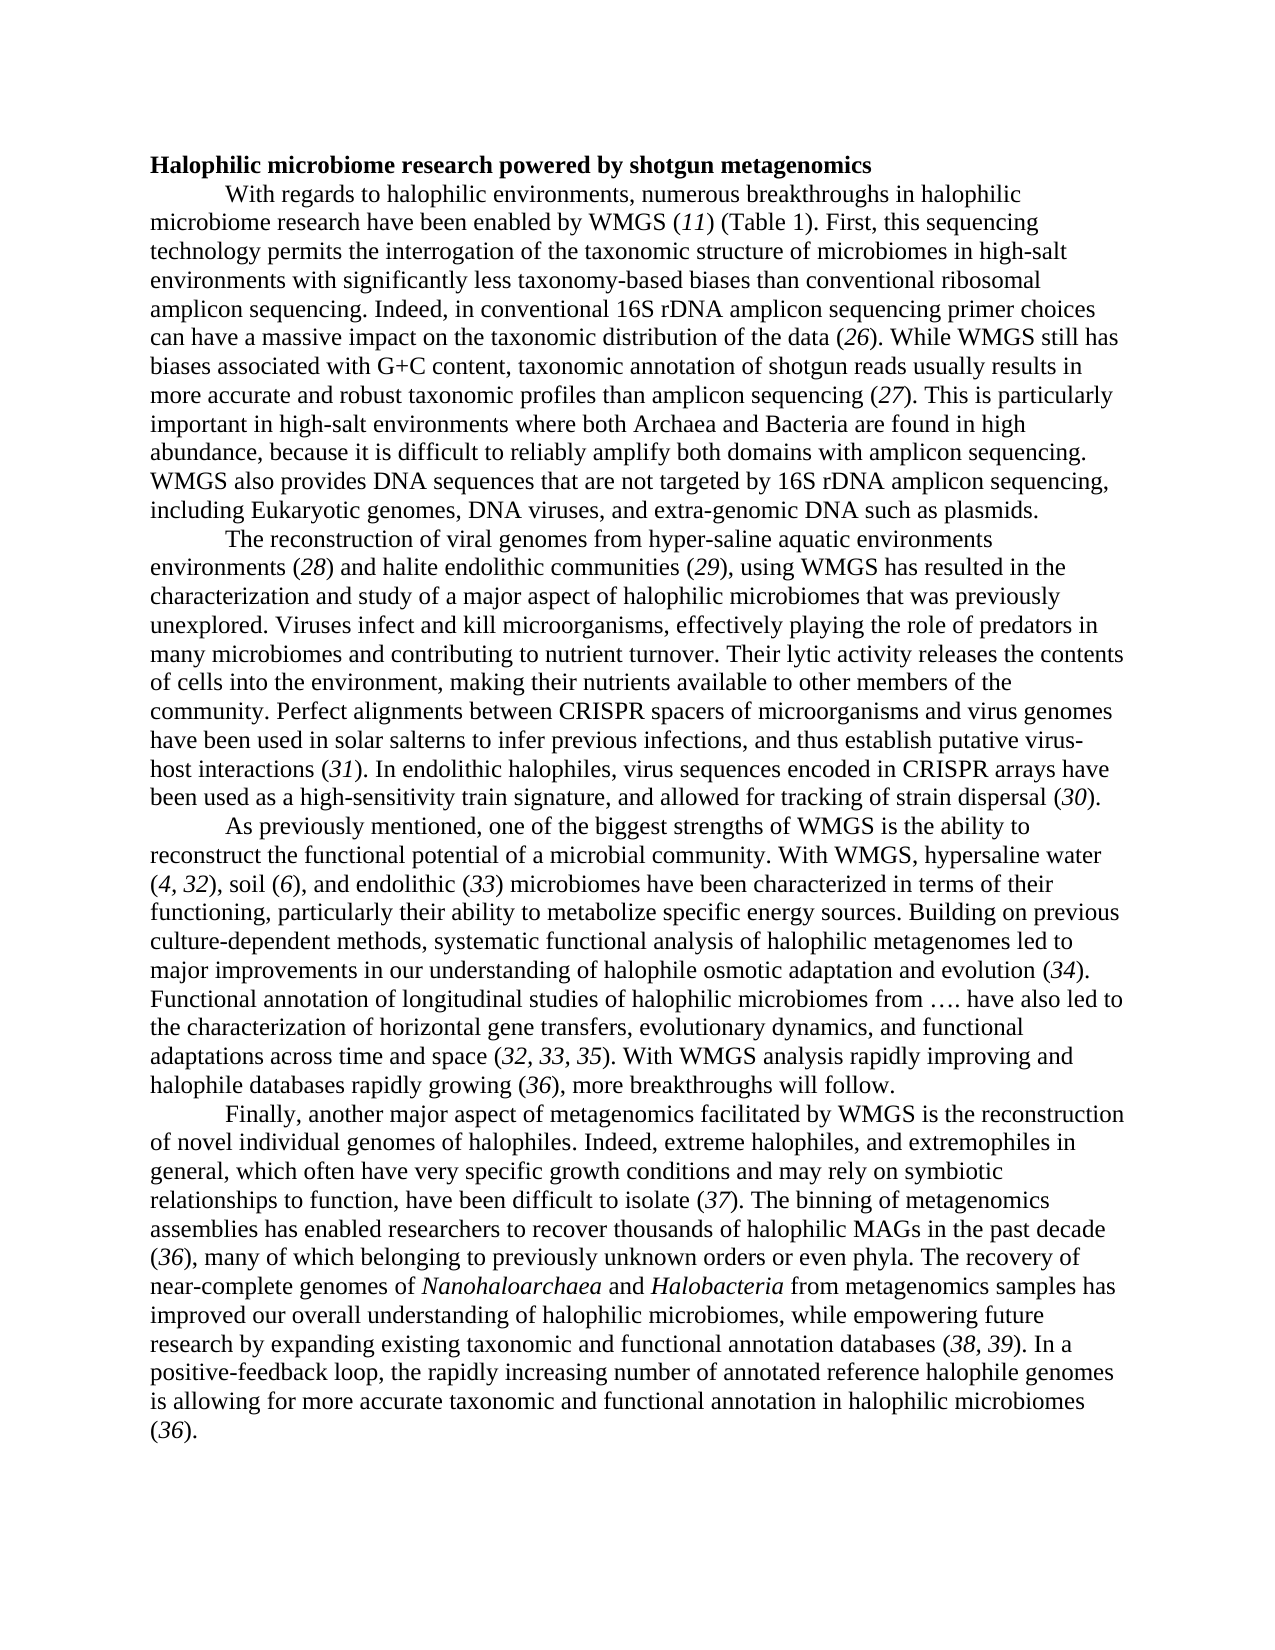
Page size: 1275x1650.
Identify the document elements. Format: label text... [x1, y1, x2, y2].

text As previously mentioned, one of the biggest strengths of WMGS is the ability to reconstruct the functional potential of a microbial community. With WMGS, hypersaline water (4, 32), soil (6), and endolithic (33) microbiomes have been characterized in terms of their functioning, particularly their ability to metabolize specific energy sources. Building on previous culture-dependent methods, systematic functional analysis of halophilic metagenomes led to major improvements in our understanding of halophile osmotic adaptation and evolution (34). Functional annotation of longitudinal studies of halophilic microbiomes from …. have also led to the characterization of horizontal gene transfers, evolutionary dynamics, and functional adaptations across time and space (32, 33, 35). With WMGS analysis rapidly improving and halophile databases rapidly growing (36), more breakthroughs will follow. [150, 811, 1125, 1099]
text The reconstruction of viral genomes from hyper-saline aquatic environments environments (28) and halite endolithic communities (29), using WMGS has resulted in the characterization and study of a major aspect of halophilic microbiomes that was previously unexplored. Viruses infect and kill microorganisms, effectively playing the role of predators in many microbiomes and contributing to nutrient turnover. Their lytic activity releases the contents of cells into the environment, making their nutrients available to other members of the community. Perfect alignments between CRISPR spacers of microorganisms and virus genomes have been used in solar salterns to infer previous infections, and thus establish putative virus-host interactions (31). In endolithic halophiles, virus sequences encoded in CRISPR arrays have been used as a high-sensitivity train signature, and allowed for tracking of strain dispersal (30). [150, 524, 1125, 811]
text Halophilic microbiome research powered by shotgun metagenomics [150, 150, 1125, 179]
text With regards to halophilic environments, numerous breakthroughs in halophilic microbiome research have been enabled by WMGS (11) (Table 1). First, this sequencing technology permits the interrogation of the taxonomic structure of microbiomes in high-salt environments with significantly less taxonomy-based biases than conventional ribosomal amplicon sequencing. Indeed, in conventional 16S rDNA amplicon sequencing primer choices can have a massive impact on the taxonomic distribution of the data (26). While WMGS still has biases associated with G+C content, taxonomic annotation of shotgun reads usually results in more accurate and robust taxonomic profiles than amplicon sequencing (27). This is particularly important in high-salt environments where both Archaea and Bacteria are found in high abundance, because it is difficult to reliably amplify both domains with amplicon sequencing. WMGS also provides DNA sequences that are not targeted by 16S rDNA amplicon sequencing, including Eukaryotic genomes, DNA viruses, and extra-genomic DNA such as plasmids. [150, 179, 1125, 524]
text Finally, another major aspect of metagenomics facilitated by WMGS is the reconstruction of novel individual genomes of halophiles. Indeed, extreme halophiles, and extremophiles in general, which often have very specific growth conditions and may rely on symbiotic relationships to function, have been difficult to isolate (37). The binning of metagenomics assemblies has enabled researchers to recover thousands of halophilic MAGs in the past decade (36), many of which belonging to previously unknown orders or even phyla. The recovery of near-complete genomes of Nanohaloarchaea and Halobacteria from metagenomics samples has improved our overall understanding of halophilic microbiomes, while empowering future research by expanding existing taxonomic and functional annotation databases (38, 39). In a positive-feedback loop, the rapidly increasing number of annotated reference halophile genomes is allowing for more accurate taxonomic and functional annotation in halophilic microbiomes (36). [150, 1099, 1125, 1444]
